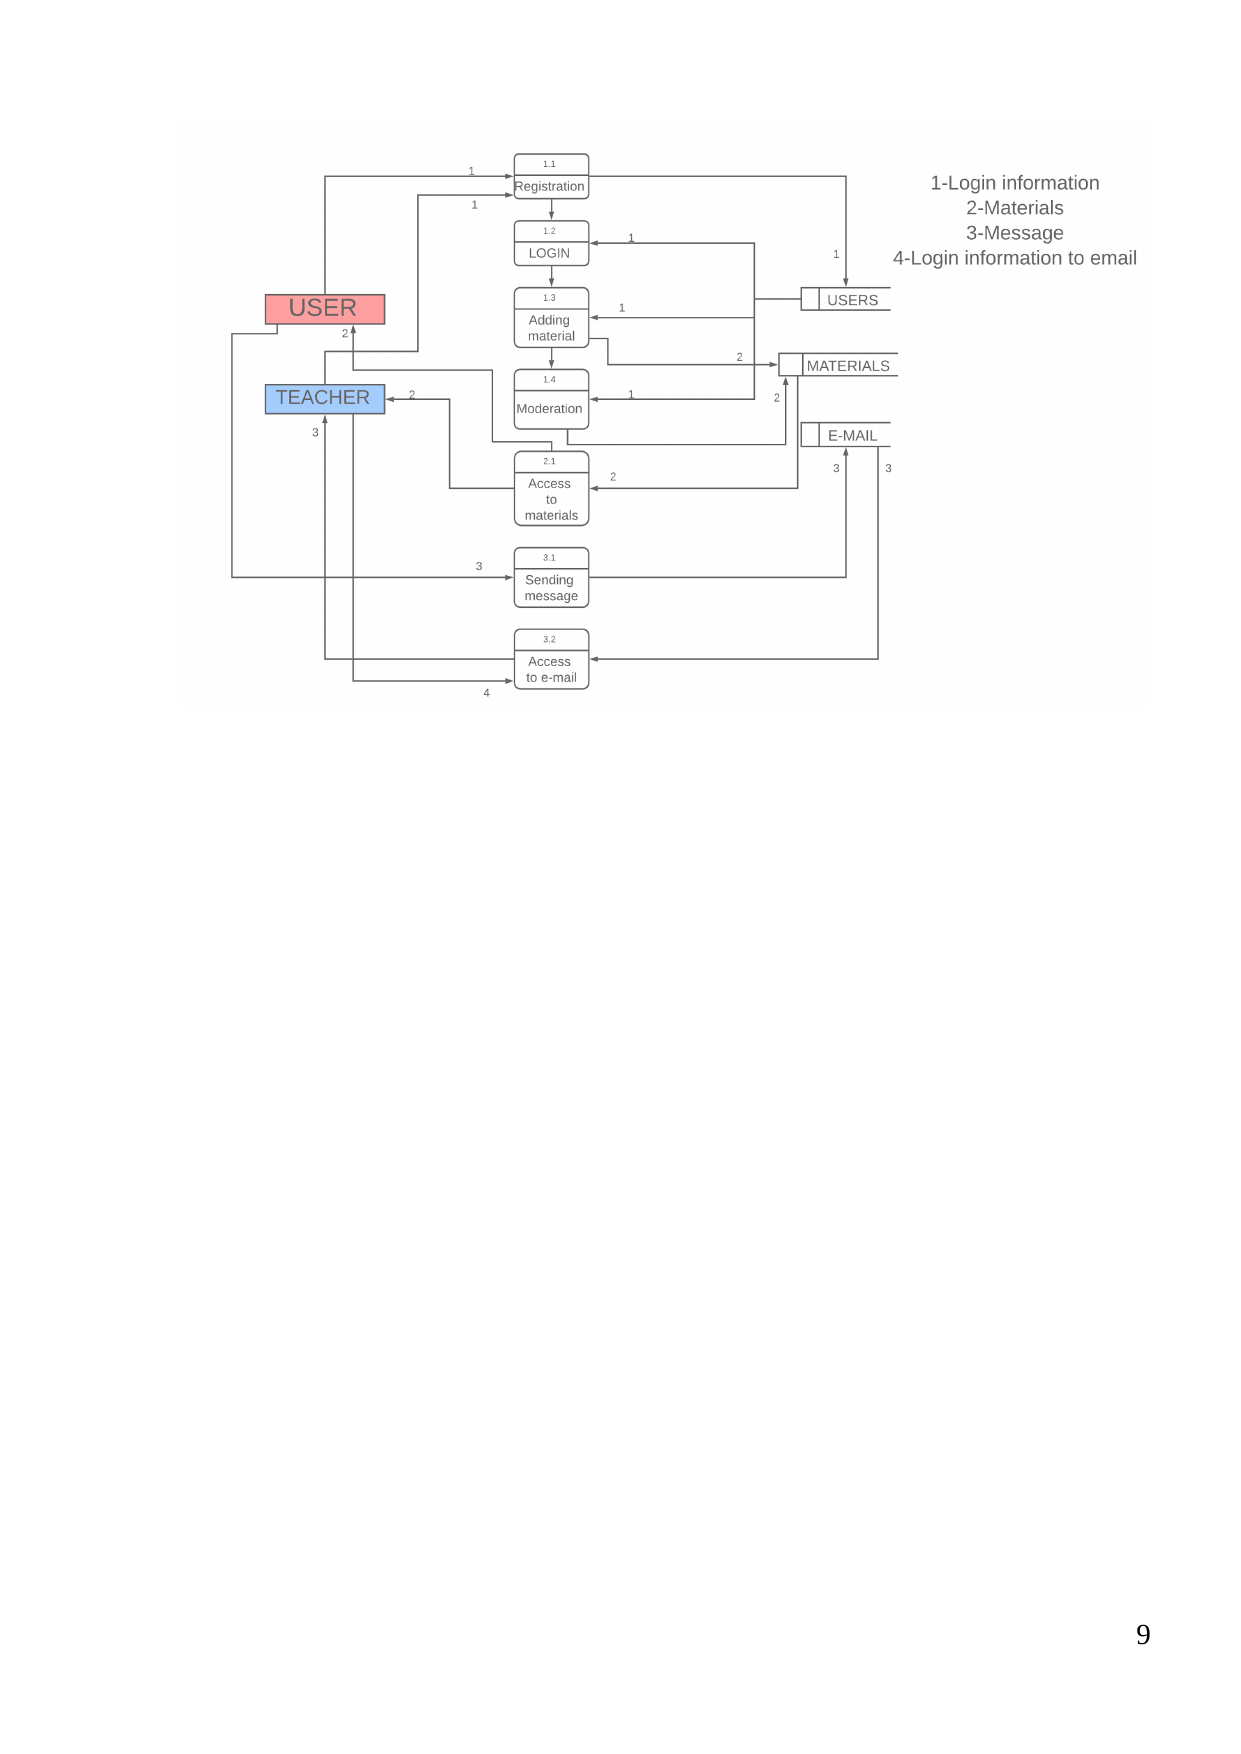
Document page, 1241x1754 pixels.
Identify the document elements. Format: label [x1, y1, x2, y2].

picture [177, 118, 1151, 708]
